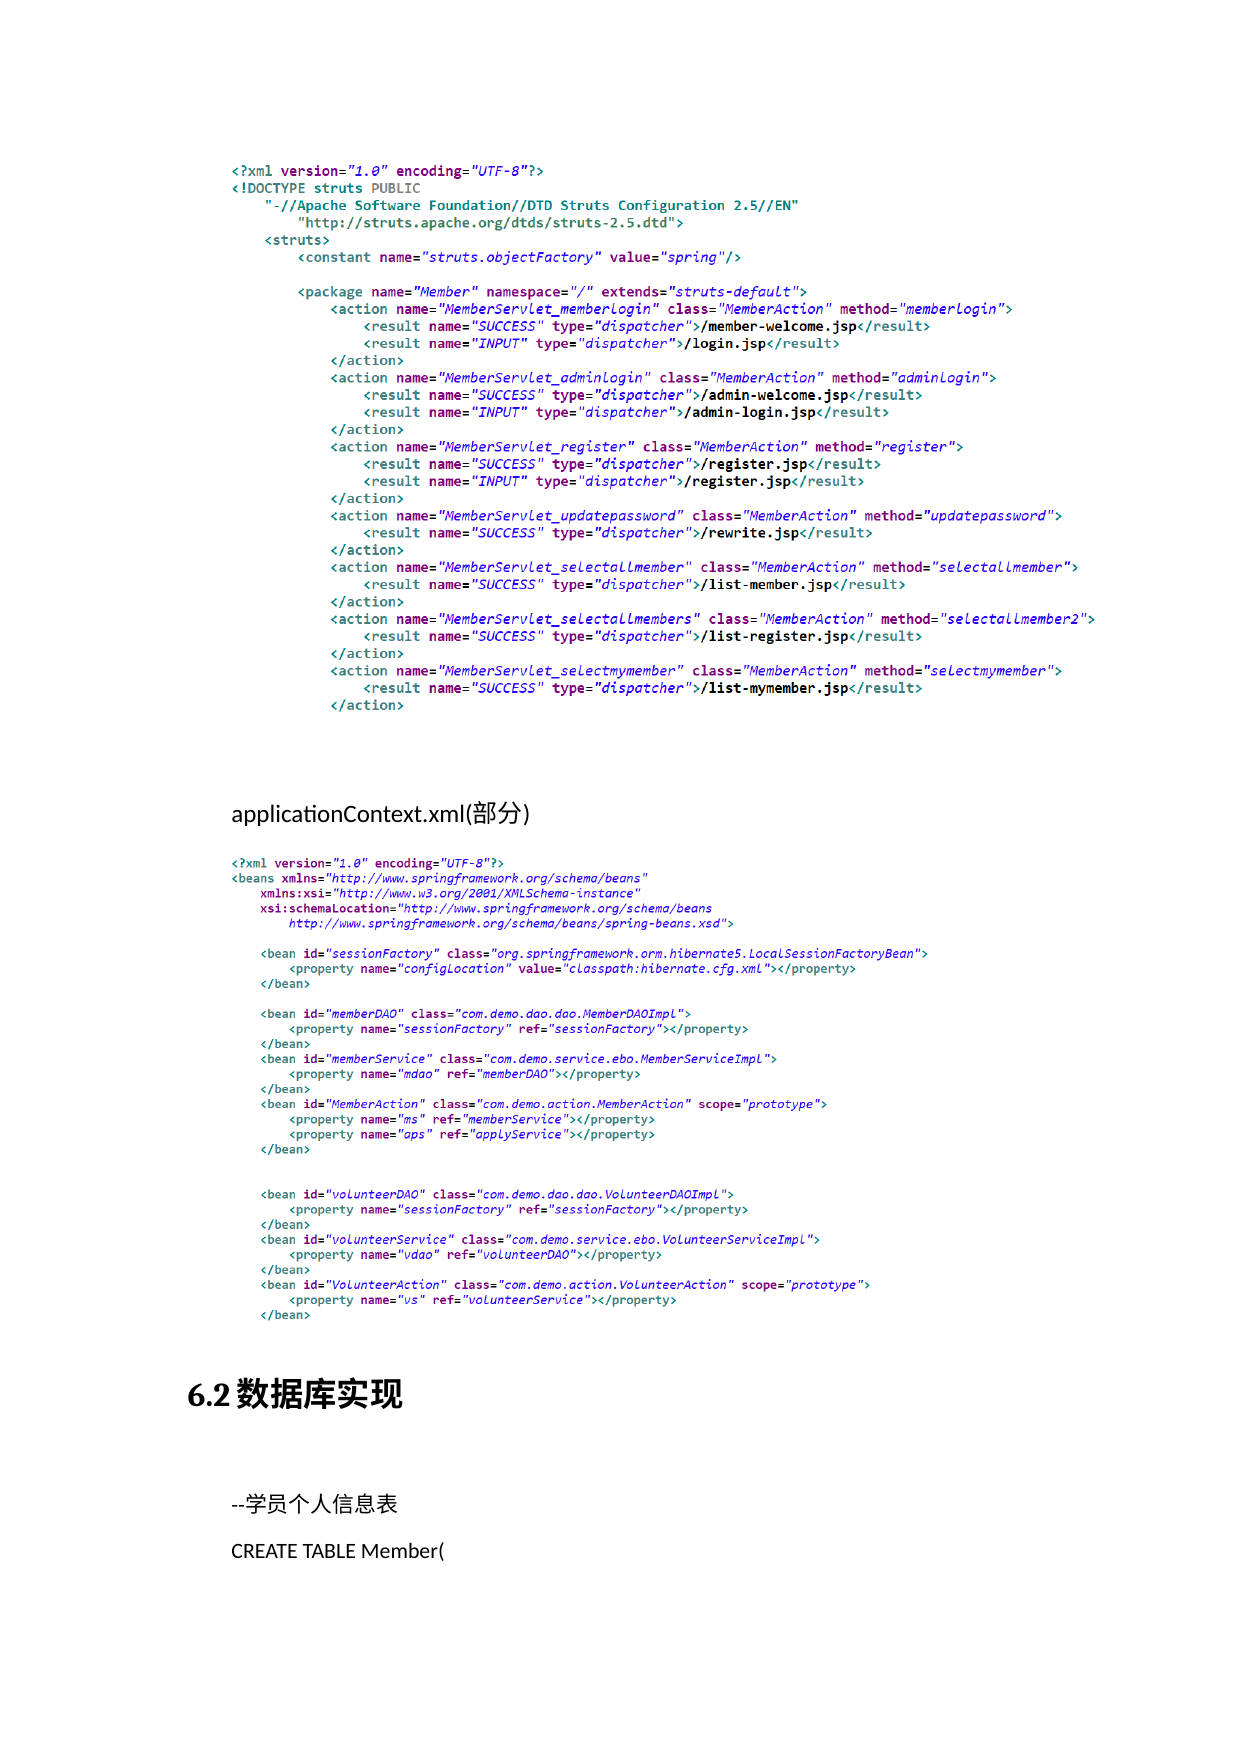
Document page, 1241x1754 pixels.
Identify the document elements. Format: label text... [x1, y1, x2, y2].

picture [231, 162, 1097, 714]
picture [231, 855, 929, 1322]
text CREATE TABLE Member( [187, 1534, 1053, 1567]
text applicationContext.xml(部分) [187, 779, 1053, 844]
subtitle 6.2数据库实现 [187, 1359, 1053, 1424]
text --学员个人信息表 [187, 1486, 1053, 1519]
